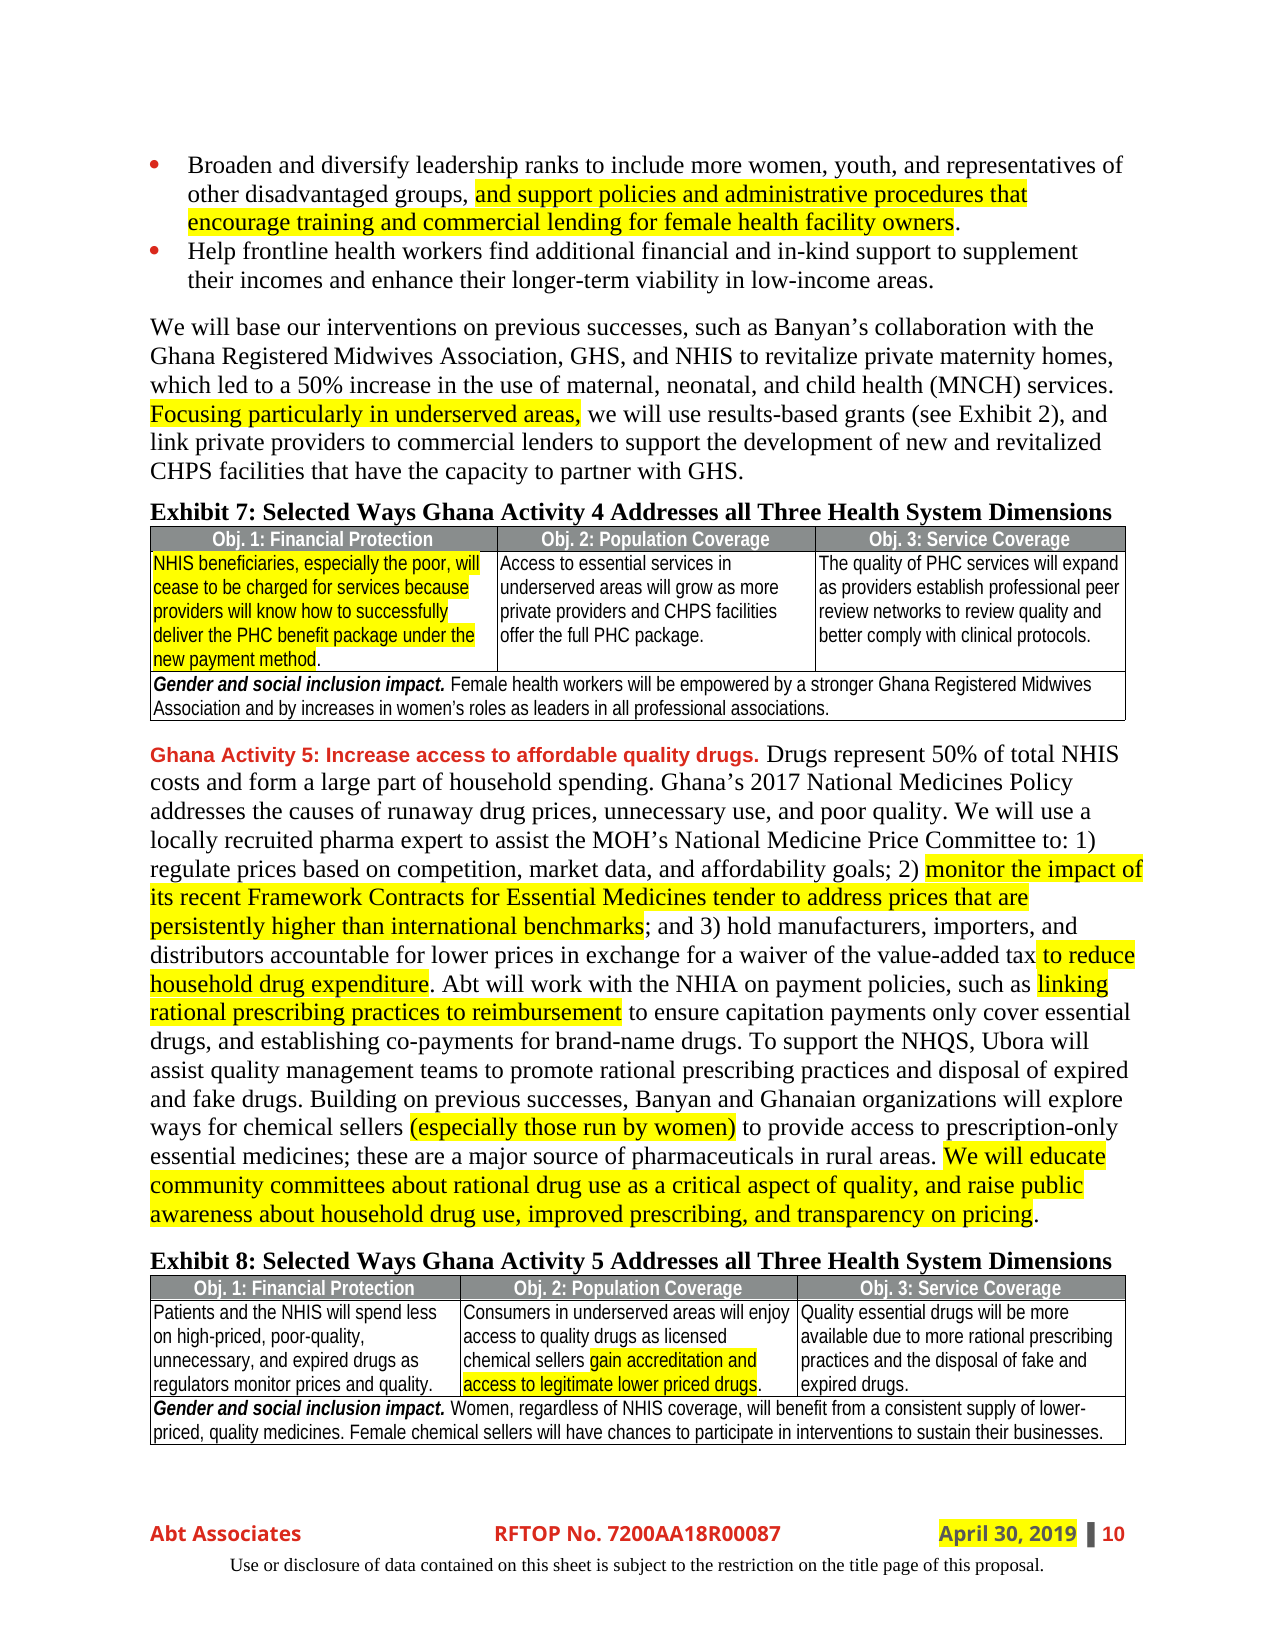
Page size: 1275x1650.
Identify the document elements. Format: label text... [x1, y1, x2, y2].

text Broaden and diversify leadership ranks to include more women, youth, and representatives of other disadvantaged groups, and support policies and administrative procedures that encourage training and commercial lending for female health facility owners. [150, 150, 1125, 236]
table_cell Gender and social inclusion impact. Women, regardless of NHIS coverage, will benefit from a consistent supply of lower-priced, quality medicines. Female chemical sellers will have chances to participate in interventions to sustain their businesses. [151, 1397, 1125, 1444]
text Ghana Activity 5: Increase access to affordable quality drugs. Drugs represent 50% of total NHIS costs and form a large part of household spending. Ghana’s 2017 National Medicines Policy addresses the causes of runaway drug prices, unnecessary use, and poor quality. We will use a locally recruited pharma expert to assist the MOH’s National Medicine Price Committee to: 1) regulate prices based on competition, market data, and affordability goals; 2) monitor the impact of its recent Framework Contracts for Essential Medicines tender to address prices that are persistently higher than international benchmarks; and 3) hold manufacturers, importers, and distributors accountable for lower prices in exchange for a waiver of the value-added tax to reduce household drug expenditure. Abt will work with the NHIA on payment policies, such as linking rational prescribing practices to reimbursement to ensure capitation payments only cover essential drugs, and establishing co-payments for brand-name drugs. To support the NHQS, Ubora will assist quality management teams to promote rational prescribing practices and disposal of expired and fake drugs. Building on previous successes, Banyan and Ghanaian organizations will explore ways for chemical sellers (especially those run by women) to provide access to prescription-only essential medicines; these are a major source of pharmaceuticals in rural areas. We will educate community committees about rational drug use as a critical aspect of quality, and raise public awareness about household drug use, improved prescribing, and transparency on pricing. [150, 739, 1144, 1227]
table_header Obj. 1: Financial Protection [151, 1276, 460, 1299]
text We will base our interventions on previous successes, such as Banyan’s collaboration with the Ghana Registered Midwives Association, GHS, and NHIS to revitalize private maternity homes, which led to a 50% increase in the use of maternal, neonatal, and child health (MNCH) services. Focusing particularly in underserved areas, we will use results-based grants (see Exhibit 2), and link private providers to commercial lenders to support the development of new and revitalized CHPS facilities that have the capacity to partner with GHS. [150, 312, 1125, 485]
table_cell Gender and social inclusion impact. Female health workers will be empowered by a stronger Ghana Registered Midwives Association and by increases in women’s roles as leaders in all professional associations. [151, 672, 1125, 719]
text Help frontline health workers find additional financial and in-kind support to supplement their incomes and enhance their longer-term viability in low-income areas. [150, 236, 1125, 294]
text Exhibit 8: Selected Ways Ghana Activity 5 Addresses all Three Health System Dimensions [150, 1246, 1153, 1275]
table_header Obj. 3: Service Coverage [816, 527, 1125, 551]
table_header Obj. 2: Population Coverage [498, 527, 815, 551]
table_cell Patients and the NHIS will spend less on high-priced, poor-quality, unnecessary, and expired drugs as regulators monitor prices and quality. [151, 1301, 460, 1396]
table_header Obj. 1: Financial Protection [151, 527, 497, 551]
table_cell Quality essential drugs will be more available due to more rational prescribing practices and the disposal of fake and expired drugs. [798, 1301, 1125, 1396]
text Exhibit 7: Selected Ways Ghana Activity 4 Addresses all Three Health System Dimensions [150, 497, 1144, 526]
table_header Obj. 2: Population Coverage [461, 1276, 797, 1299]
table_cell Consumers in underserved areas will enjoy access to quality drugs as licensed chemical sellers gain accreditation and access to legitimate lower priced drugs. [461, 1301, 797, 1396]
table_cell Access to essential services in underserved areas will grow as more private providers and CHPS facilities offer the full PHC package. [498, 552, 815, 671]
table_header Obj. 3: Service Coverage [798, 1276, 1125, 1299]
table_cell The quality of PHC services will expand as providers establish professional peer review networks to review quality and better comply with clinical protocols. [816, 552, 1125, 671]
table_cell NHIS beneficiaries, especially the poor, will cease to be charged for services because providers will know how to successfully deliver the PHC benefit package under the new payment method. [316, 552, 497, 671]
